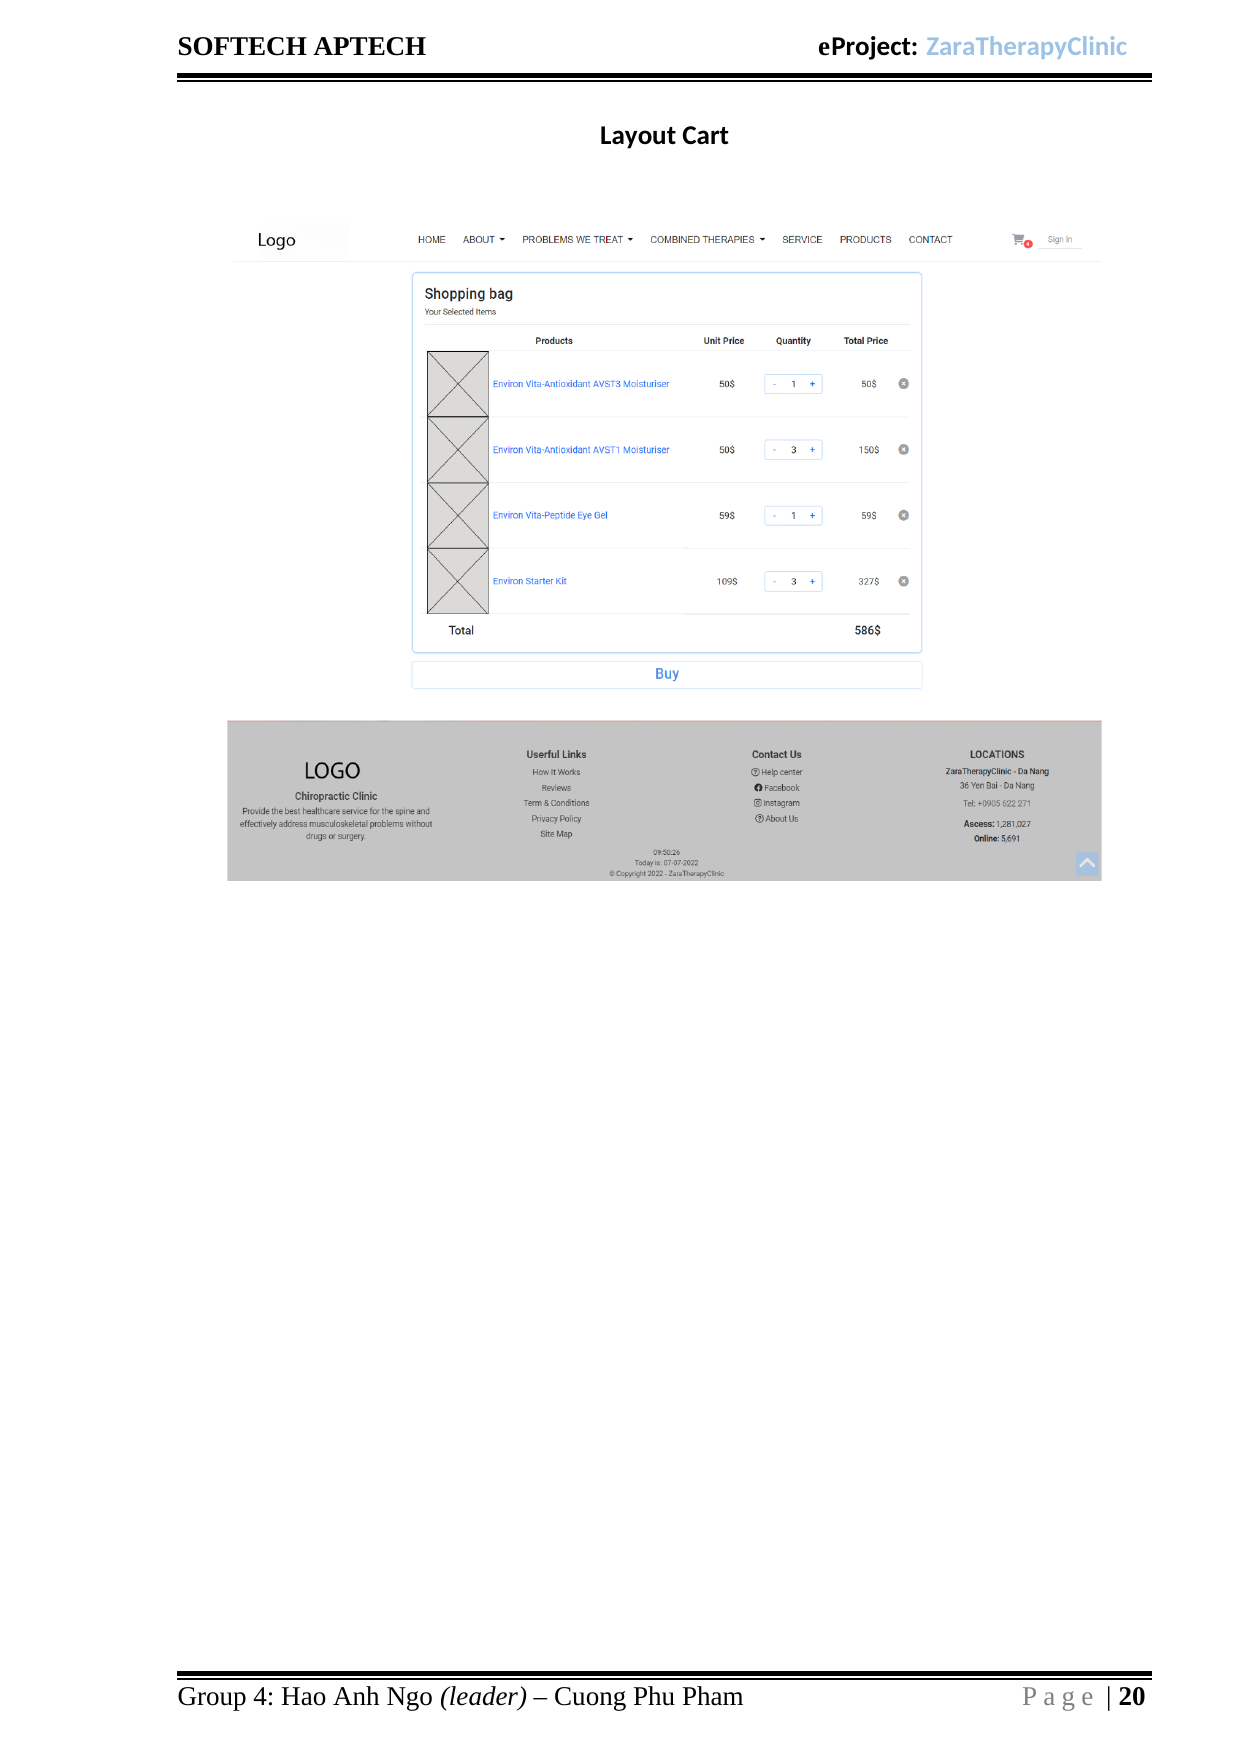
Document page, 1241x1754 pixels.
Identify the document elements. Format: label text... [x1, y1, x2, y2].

text Layout Cart [177, 118, 1152, 151]
picture [227, 222, 1102, 881]
